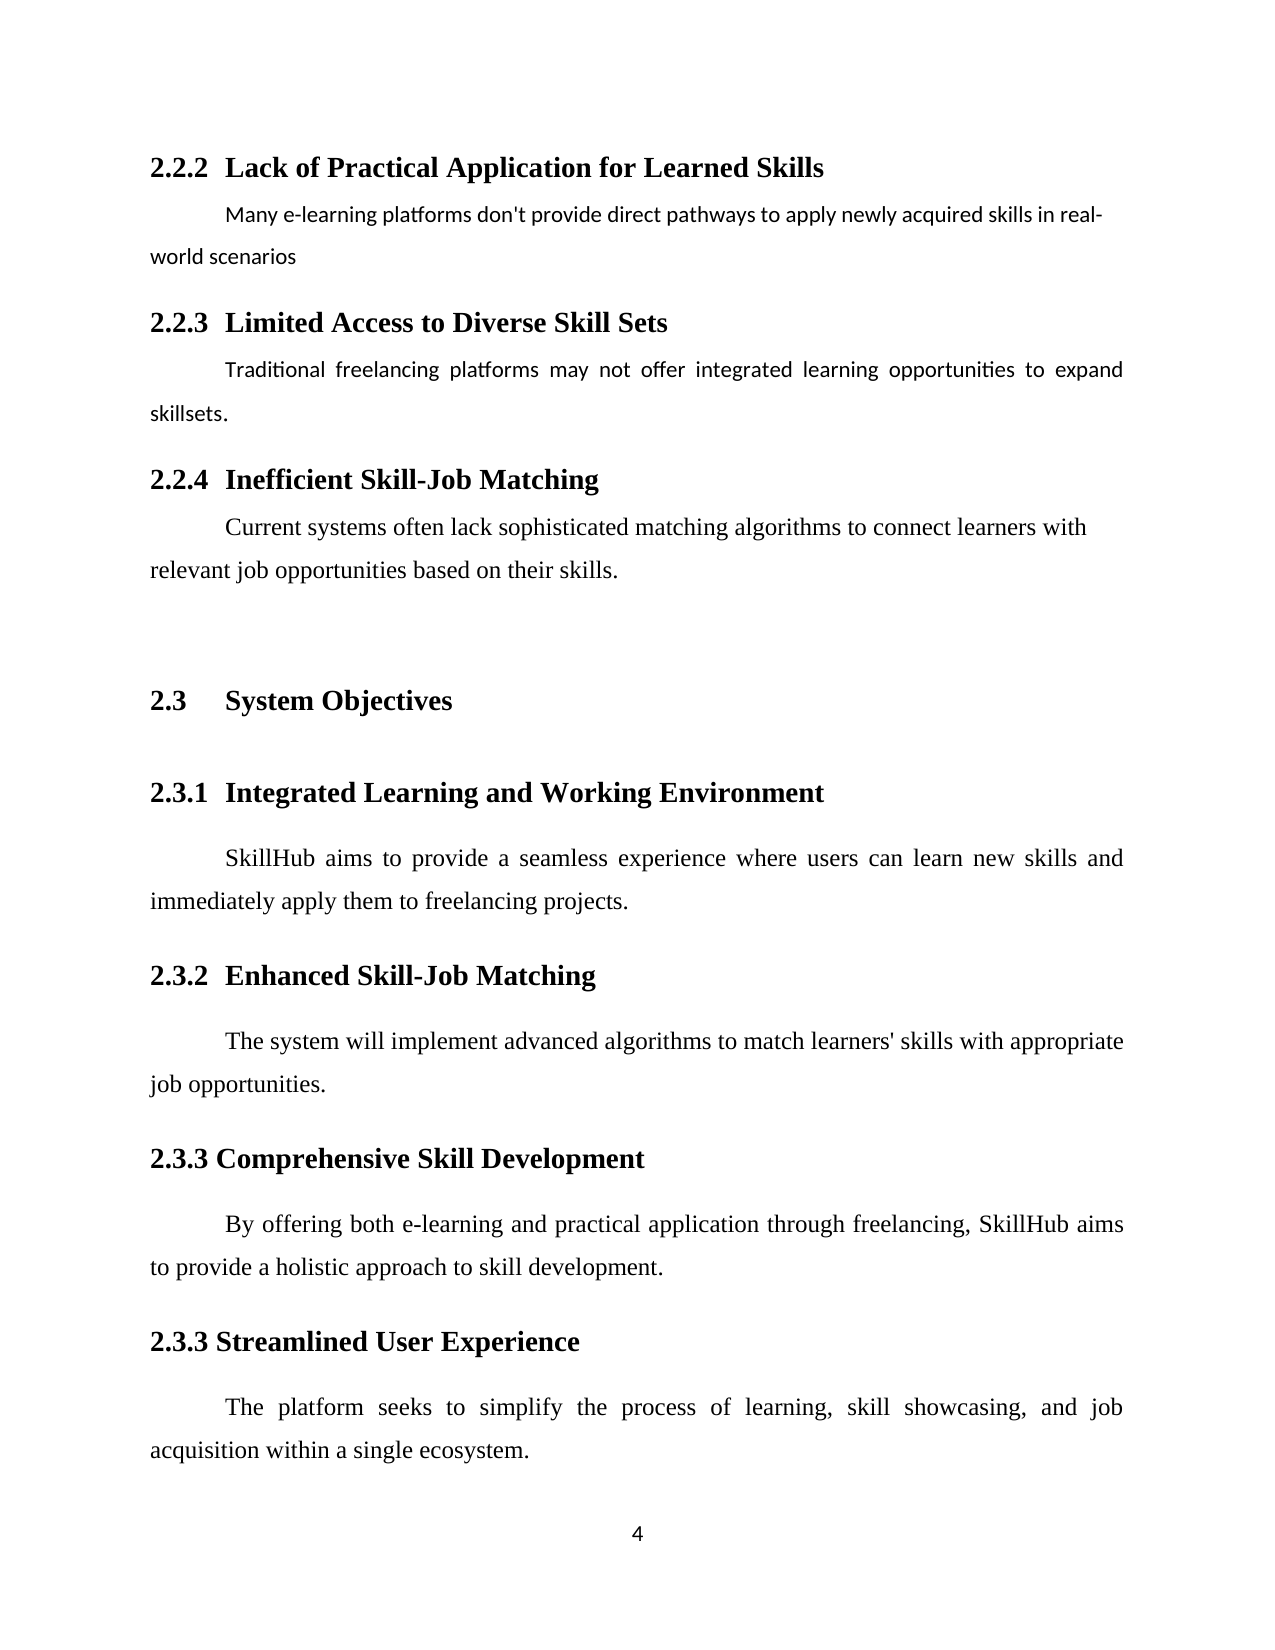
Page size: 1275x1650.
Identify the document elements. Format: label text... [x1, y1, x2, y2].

subtitle 2.2.3 Limited Access to Diverse Skill Sets [150, 305, 1125, 339]
text Many e-learning platforms don't provide direct pathways to apply newly acquired skills in real-world scenarios [150, 200, 1125, 270]
subtitle 2.3.2 Enhanced Skill-Job Matching [150, 958, 1125, 992]
text The system will implement advanced algorithms to match learners' skills with appropriate job opportunities. [150, 1026, 1125, 1098]
subtitle 2.3 System Objectives [150, 683, 1125, 717]
text SkillHub aims to provide a seamless experience where users can learn new skills and immediately apply them to freelancing projects. [150, 843, 1125, 915]
text Traditional freelancing platforms may not offer integrated learning opportunities to expand skillsets. [150, 355, 1125, 427]
subtitle 2.3.1 Integrated Learning and Working Environment [150, 775, 1125, 809]
subtitle 2.3.3 Streamlined User Experience [150, 1324, 1125, 1358]
text Current systems often lack sophisticated matching algorithms to connect learners with relevant job opportunities based on their skills. [150, 512, 1125, 584]
subtitle 2.3.3 Comprehensive Skill Development [150, 1141, 1125, 1175]
text By offering both e-learning and practical application through freelancing, SkillHub aims to provide a holistic approach to skill development. [150, 1209, 1125, 1281]
subtitle 2.2.2 Lack of Practical Application for Learned Skills [150, 150, 1125, 183]
subtitle 2.2.4 Inefficient Skill-Job Matching [150, 462, 1125, 496]
text The platform seeks to simplify the process of learning, skill showcasing, and job acquisition within a single ecosystem. [150, 1392, 1125, 1464]
